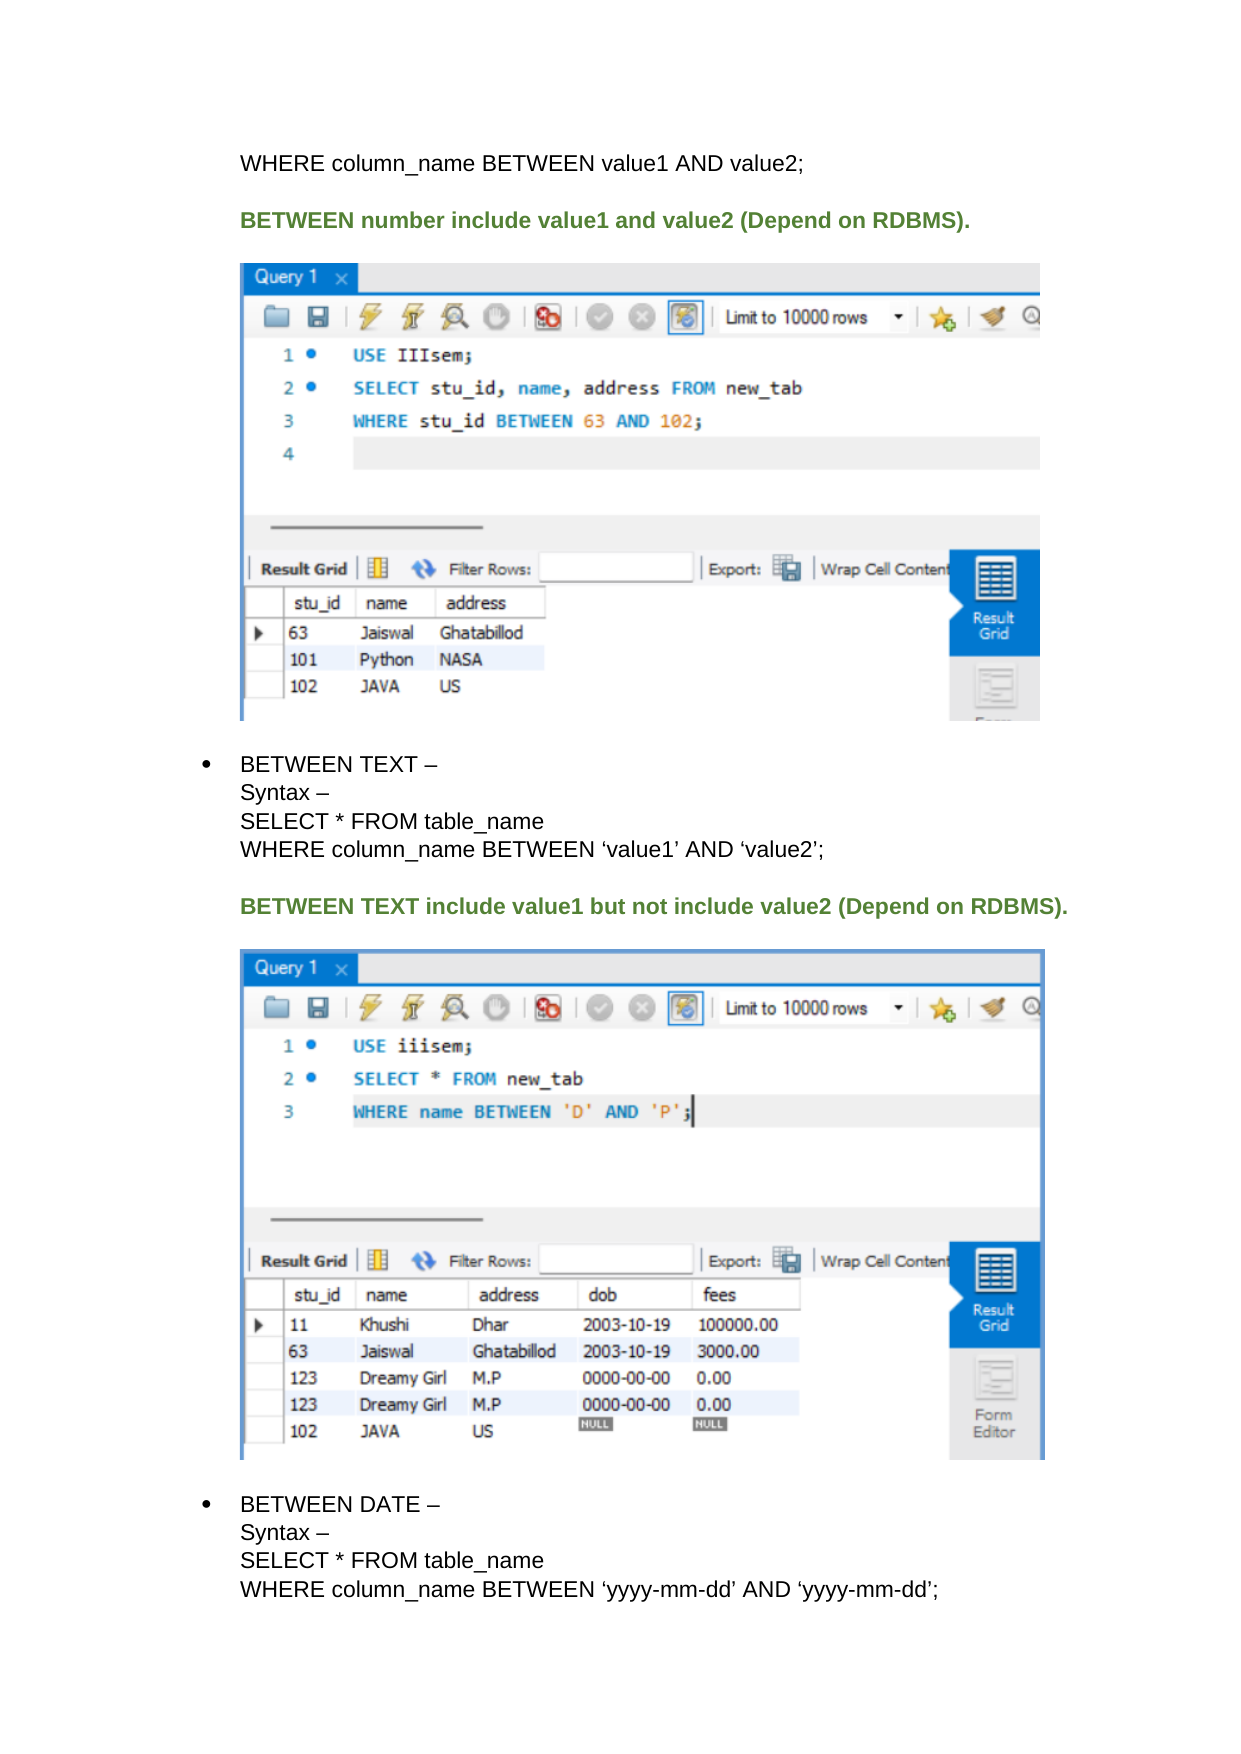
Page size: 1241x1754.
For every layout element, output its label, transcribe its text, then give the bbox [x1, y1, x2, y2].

picture [239, 263, 1040, 721]
list BETWEEN TEXT include value1 but not include value2 (Depend on RDBMS). [240, 893, 1090, 919]
list Syntax – [240, 779, 1090, 806]
list BETWEEN DATE – [202, 1491, 1090, 1517]
list BETWEEN TEXT – [202, 751, 1090, 777]
list Syntax – [240, 1519, 1090, 1545]
list WHERE column_name BETWEEN value1 AND value2; [240, 150, 1090, 176]
list SELECT * FROM table_name [240, 808, 1090, 834]
picture [239, 949, 1045, 1460]
list SELECT * FROM table_name [240, 1547, 1090, 1574]
list BETWEEN number include value1 and value2 (Depend on RDBMS). [240, 207, 1090, 233]
list WHERE column_name BETWEEN ‘value1’ AND ‘value2’; [240, 836, 1090, 862]
list WHERE column_name BETWEEN ‘yyyy-mm-dd’ AND ‘yyyy-mm-dd’; [240, 1576, 1090, 1602]
